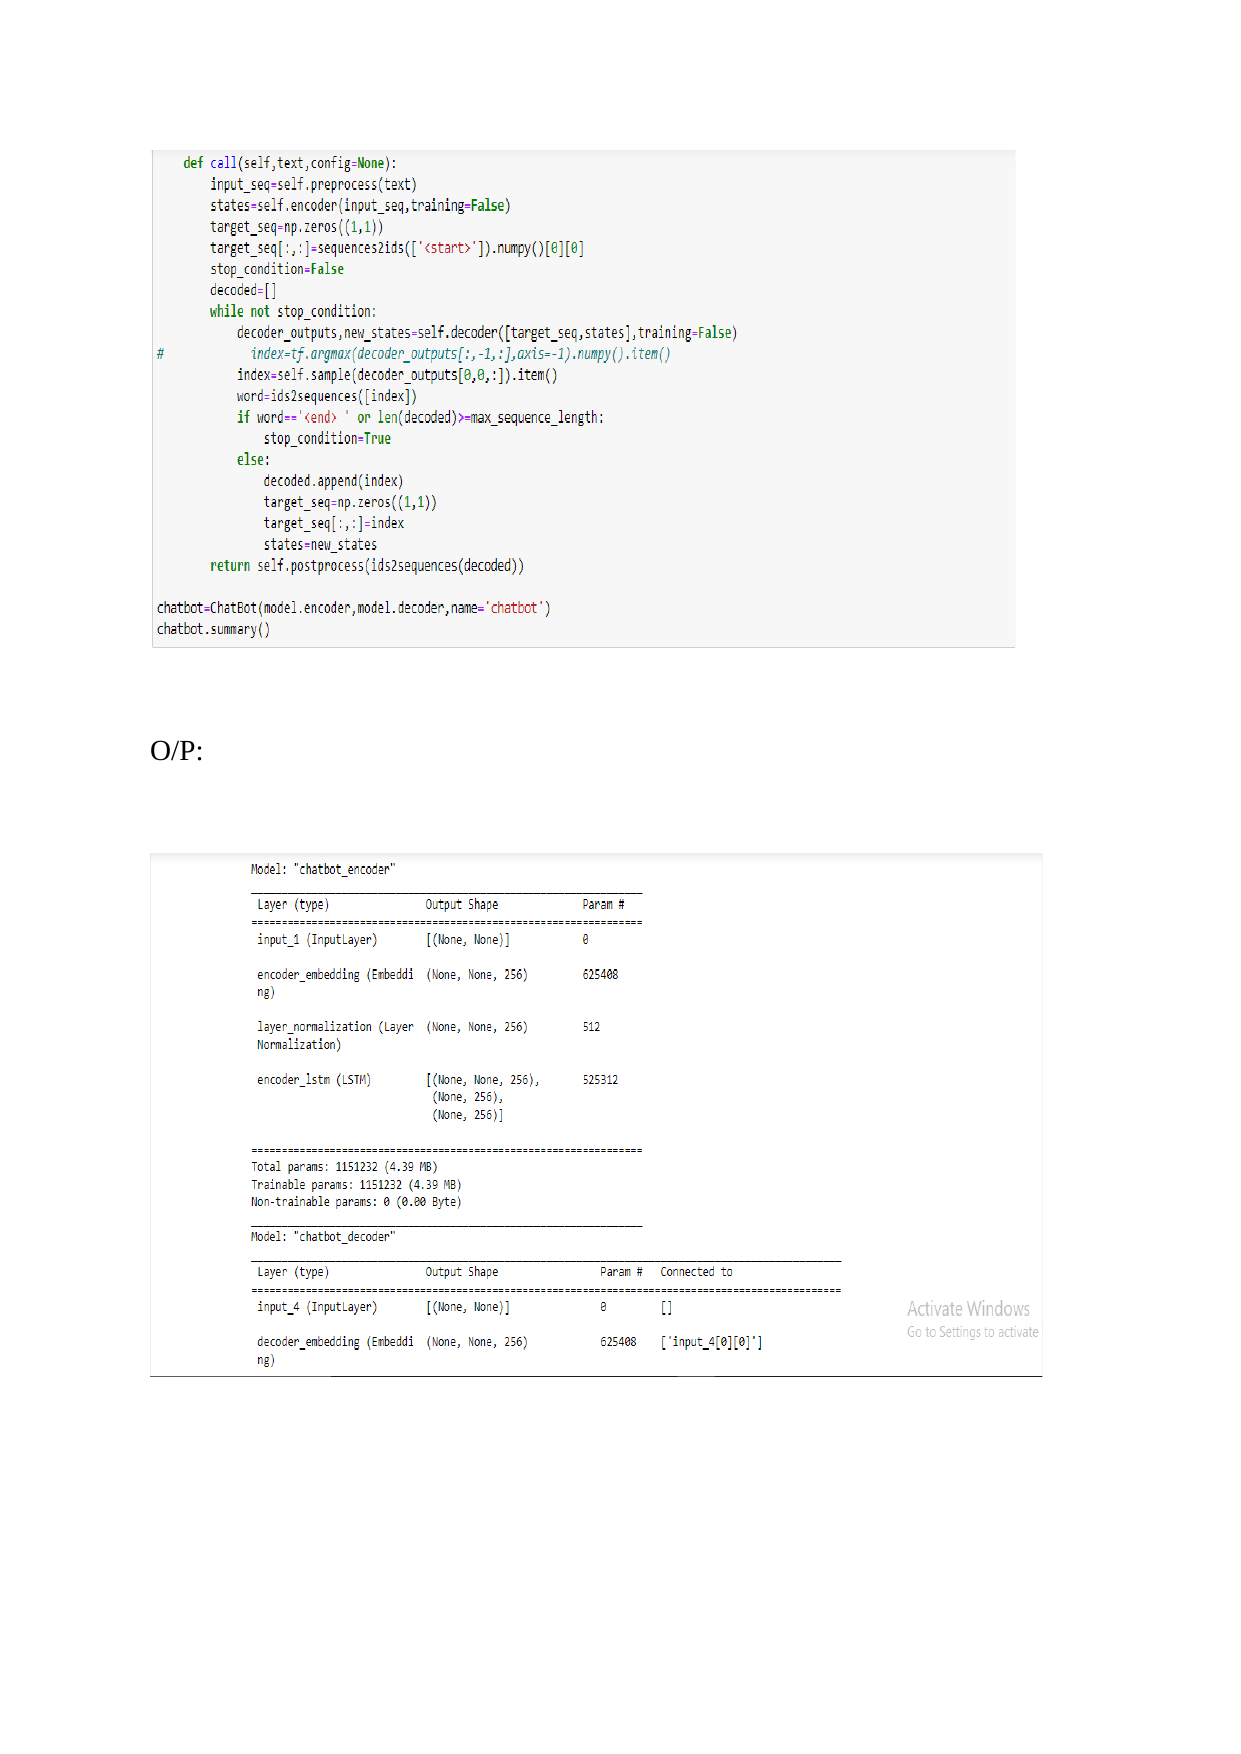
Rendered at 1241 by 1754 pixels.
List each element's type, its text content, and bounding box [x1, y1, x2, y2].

picture [150, 852, 1043, 1377]
picture [150, 150, 1016, 649]
text O/P: [150, 733, 1090, 767]
